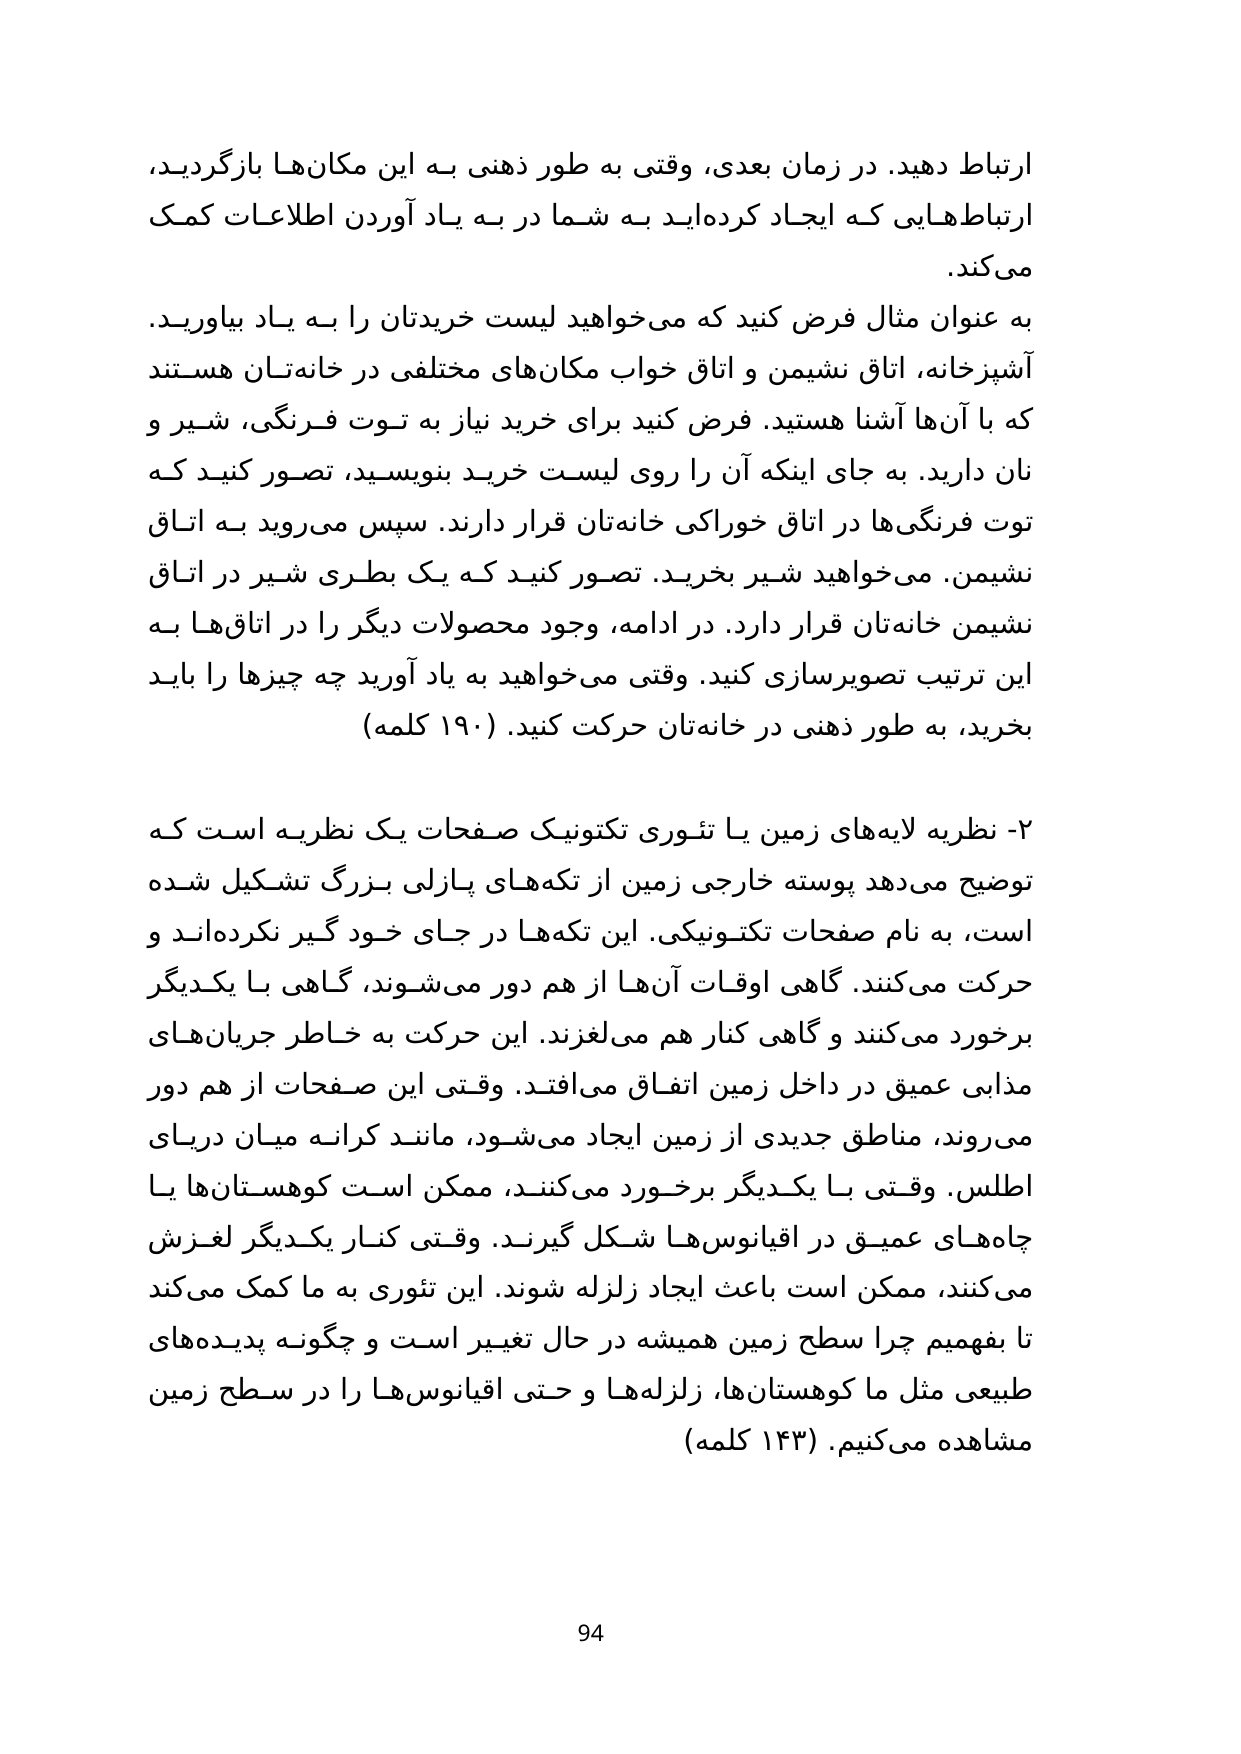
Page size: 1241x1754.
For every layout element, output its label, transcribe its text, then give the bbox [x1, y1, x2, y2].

text به عنوان مثال فرض کنید که می‌خواهید لیست خریدتان را به یاد بیاورید. آشپزخانه، اتاق نشیمن و اتاق خواب مکان‌های مختلفی در خانه‌تان هستند که با آن‌ها آشنا هستید. فرض کنید برای خرید نیاز به توت فرنگی، شیر و نان دارید. به جای اینکه آن را روی لیست خرید بنویسید، تصور کنید که توت فرنگی‌ها در اتاق خوراکی خانه‌تان قرار دارند. سپس می‌روید به اتاق نشیمن. می‌خواهید شیر بخرید. تصور کنید که یک بطری شیر در اتاق نشیمن خانه‌تان قرار دارد. در ادامه، وجود محصولات دیگر را در اتاق‌ها به این ترتیب تصویرسازی کنید. وقتی می‌خواهید به یاد آورید چه چیزها را باید بخرید، به طور ذهنی در خانه‌تان حرکت کنید. (۱۹۰ کلمه) [148, 301, 1033, 742]
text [148, 148, 1033, 283]
text ۲- نظریه لایه‌های زمین یا تئوری تکتونیک صفحات یک نظریه است که توضیح می‌دهد پوسته خارجی زمین از تکه‌های پازلی بزرگ تشکیل شده است، به نام صفحات تکتونیکی. این تکه‌ها در جای خود گیر نکرده‌اند و حرکت می‌کنند. گاهی اوقات آن‌ها از هم دور می‌شوند، گاهی با یکدیگر برخورد می‌کنند و گاهی کنار هم می‌لغزند. این حرکت به خاطر جریان‌های مذابی عمیق در داخل زمین اتفاق می‌افتد. وقتی این صفحات از هم دور می‌روند، مناطق جدیدی از زمین ایجاد می‌شود، مانند کرانه میان دریای اطلس. وقتی با یکدیگر برخورد می‌کنند، ممکن است کوهستان‌ها یا چاه‌های عمیق در اقیانوس‌ها شکل گیرند. وقتی کنار یکدیگر لغزش می‌کنند، ممکن است باعث ایجاد زلزله شوند. این تئوری به ما کمک می‌کند تا بفهمیم چرا سطح زمین همیشه در حال تغییر است و چگونه پدیده‌های طبیعی مثل ما کوهستان‌ها، زلزله‌ها و حتی اقیانوس‌ها را در سطح زمین مشاهده می‌کنیم. (۱۴۳ کلمه) [148, 812, 1033, 1458]
